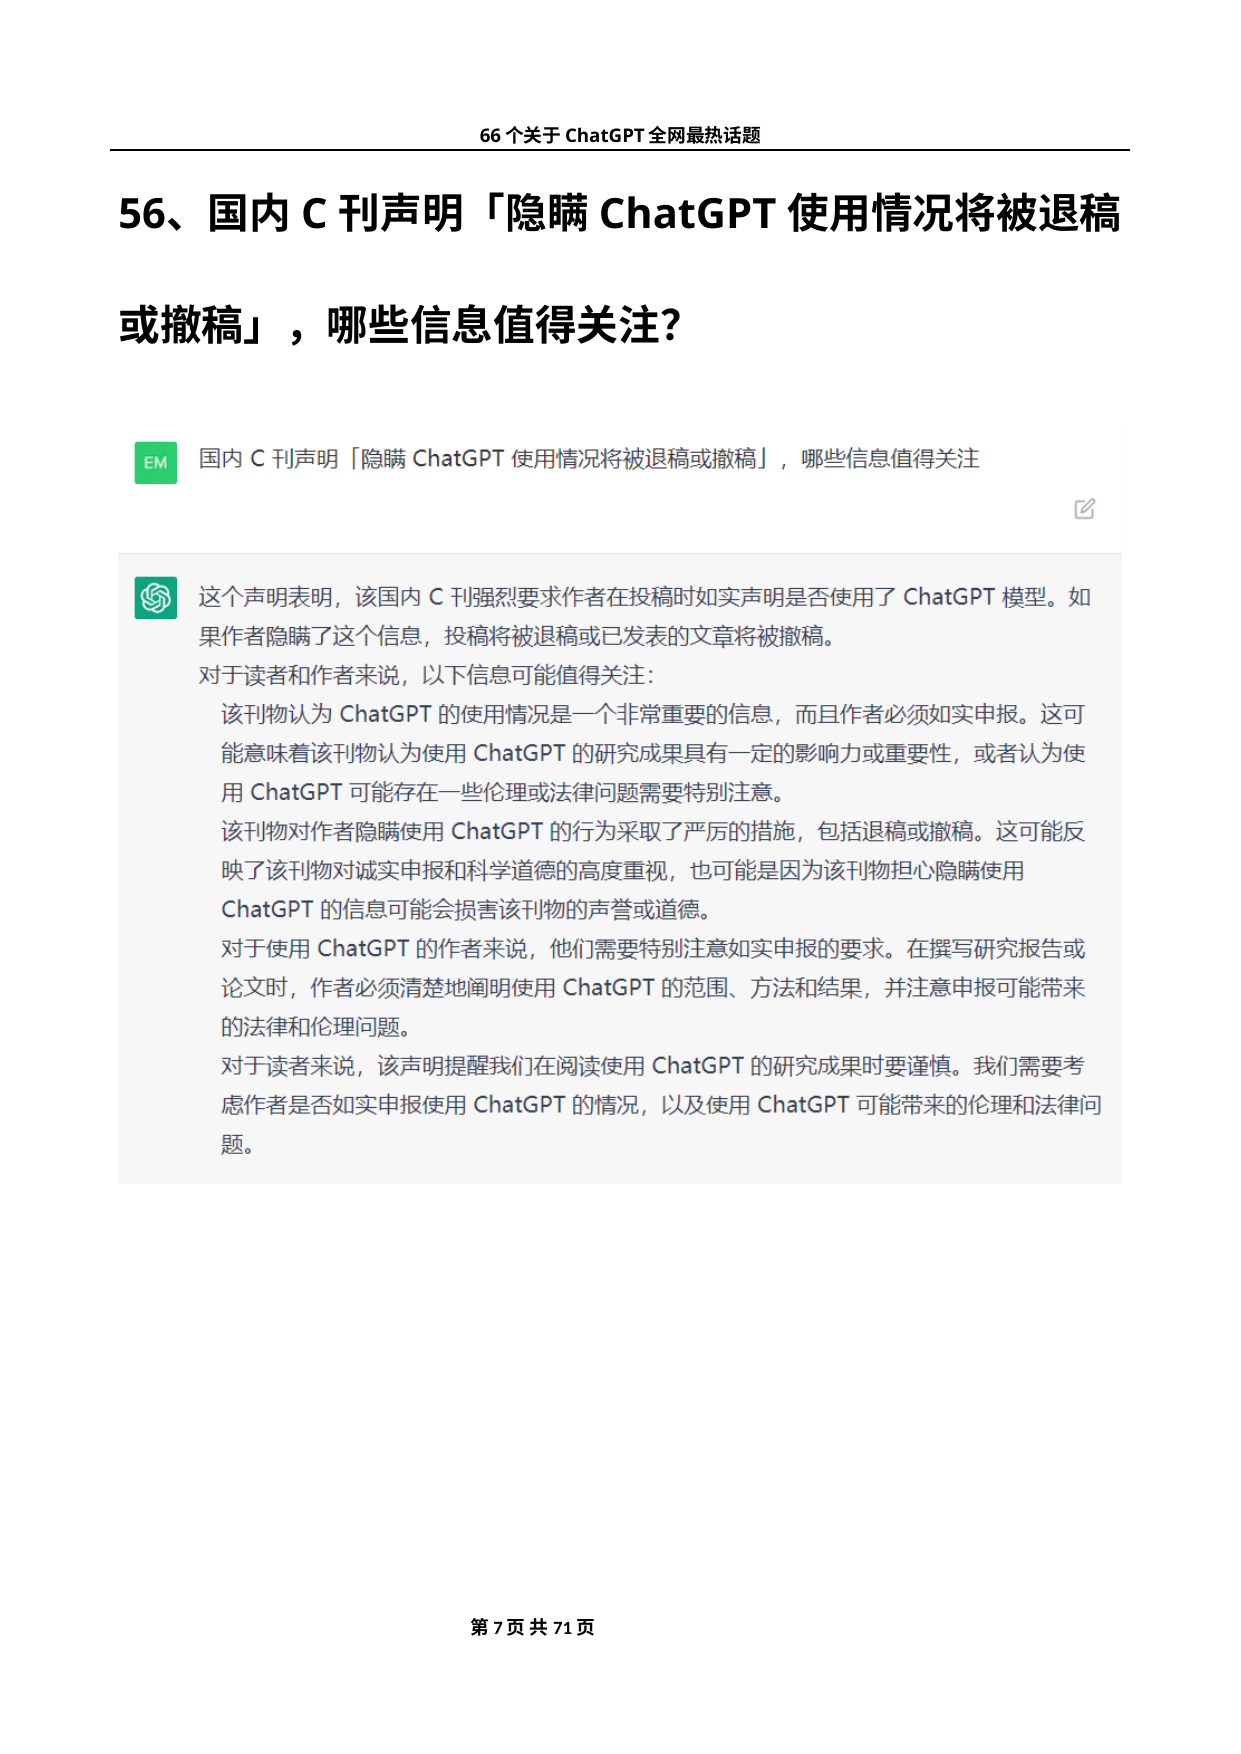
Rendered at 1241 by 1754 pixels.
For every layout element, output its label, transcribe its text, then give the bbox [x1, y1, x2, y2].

subtitle 国内 C 刊声明「隐瞒 ChatGPT 使用情况将被退稿或撤稿」，哪些信息值得关注？ [118, 178, 1122, 355]
picture [118, 425, 1122, 1184]
